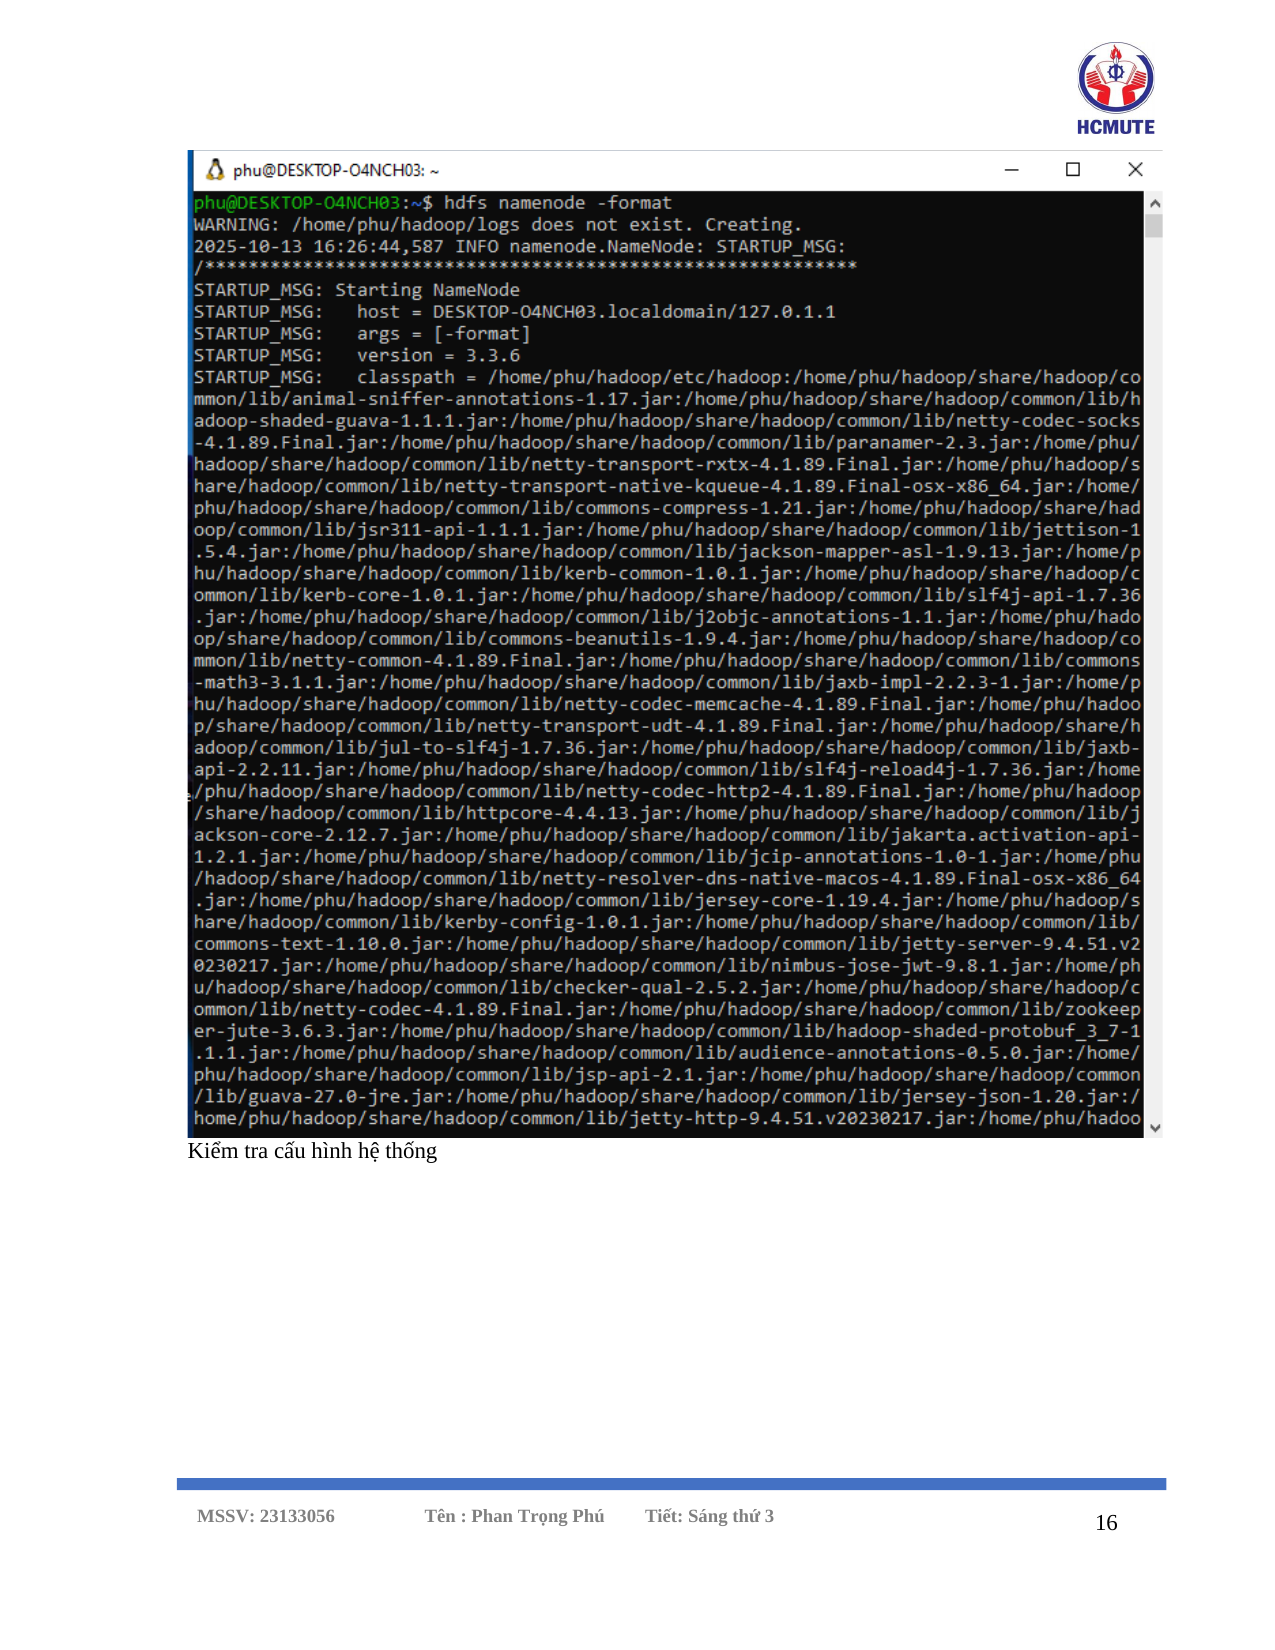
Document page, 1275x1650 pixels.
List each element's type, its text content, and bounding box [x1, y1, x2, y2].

picture [1077, 42, 1155, 134]
text Kiểm tra cấu hình hệ thống [187, 1138, 1125, 1163]
picture [187, 150, 1163, 1138]
